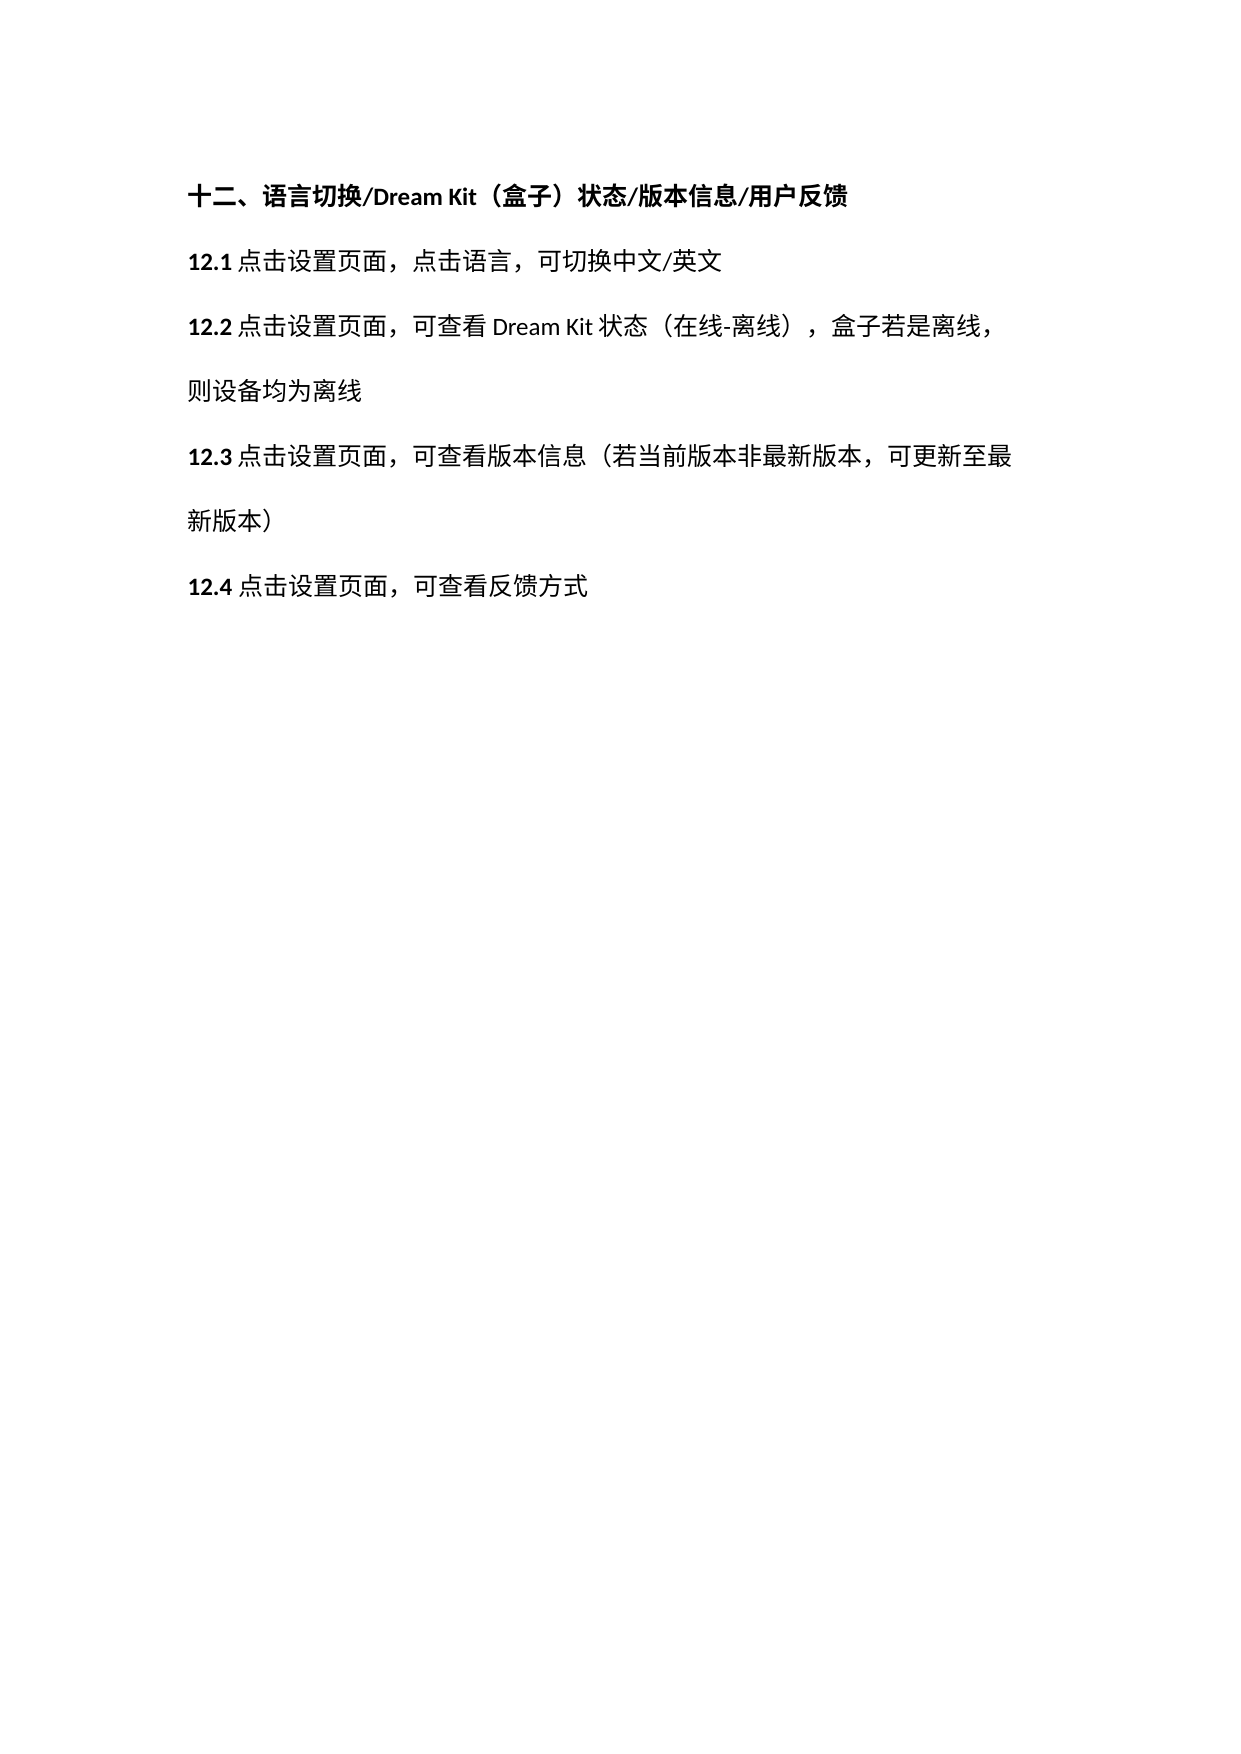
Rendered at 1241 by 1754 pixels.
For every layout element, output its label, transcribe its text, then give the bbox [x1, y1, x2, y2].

list 12.2点击设置页面，可查看Dream Kit状态（在线-离线），盒子若是离线，则设备均为离线 [187, 292, 1028, 422]
list 十二、语言切换/Dream Kit（盒子）状态/版本信息/用户反馈 [187, 162, 1028, 227]
list 12.4 点击设置页面，可查看反馈方式 [187, 552, 1028, 617]
list 12.3点击设置页面，可查看版本信息（若当前版本非最新版本，可更新至最新版本） [187, 422, 1028, 552]
list 12.1点击设置页面，点击语言，可切换中文/英文 [187, 227, 1028, 292]
